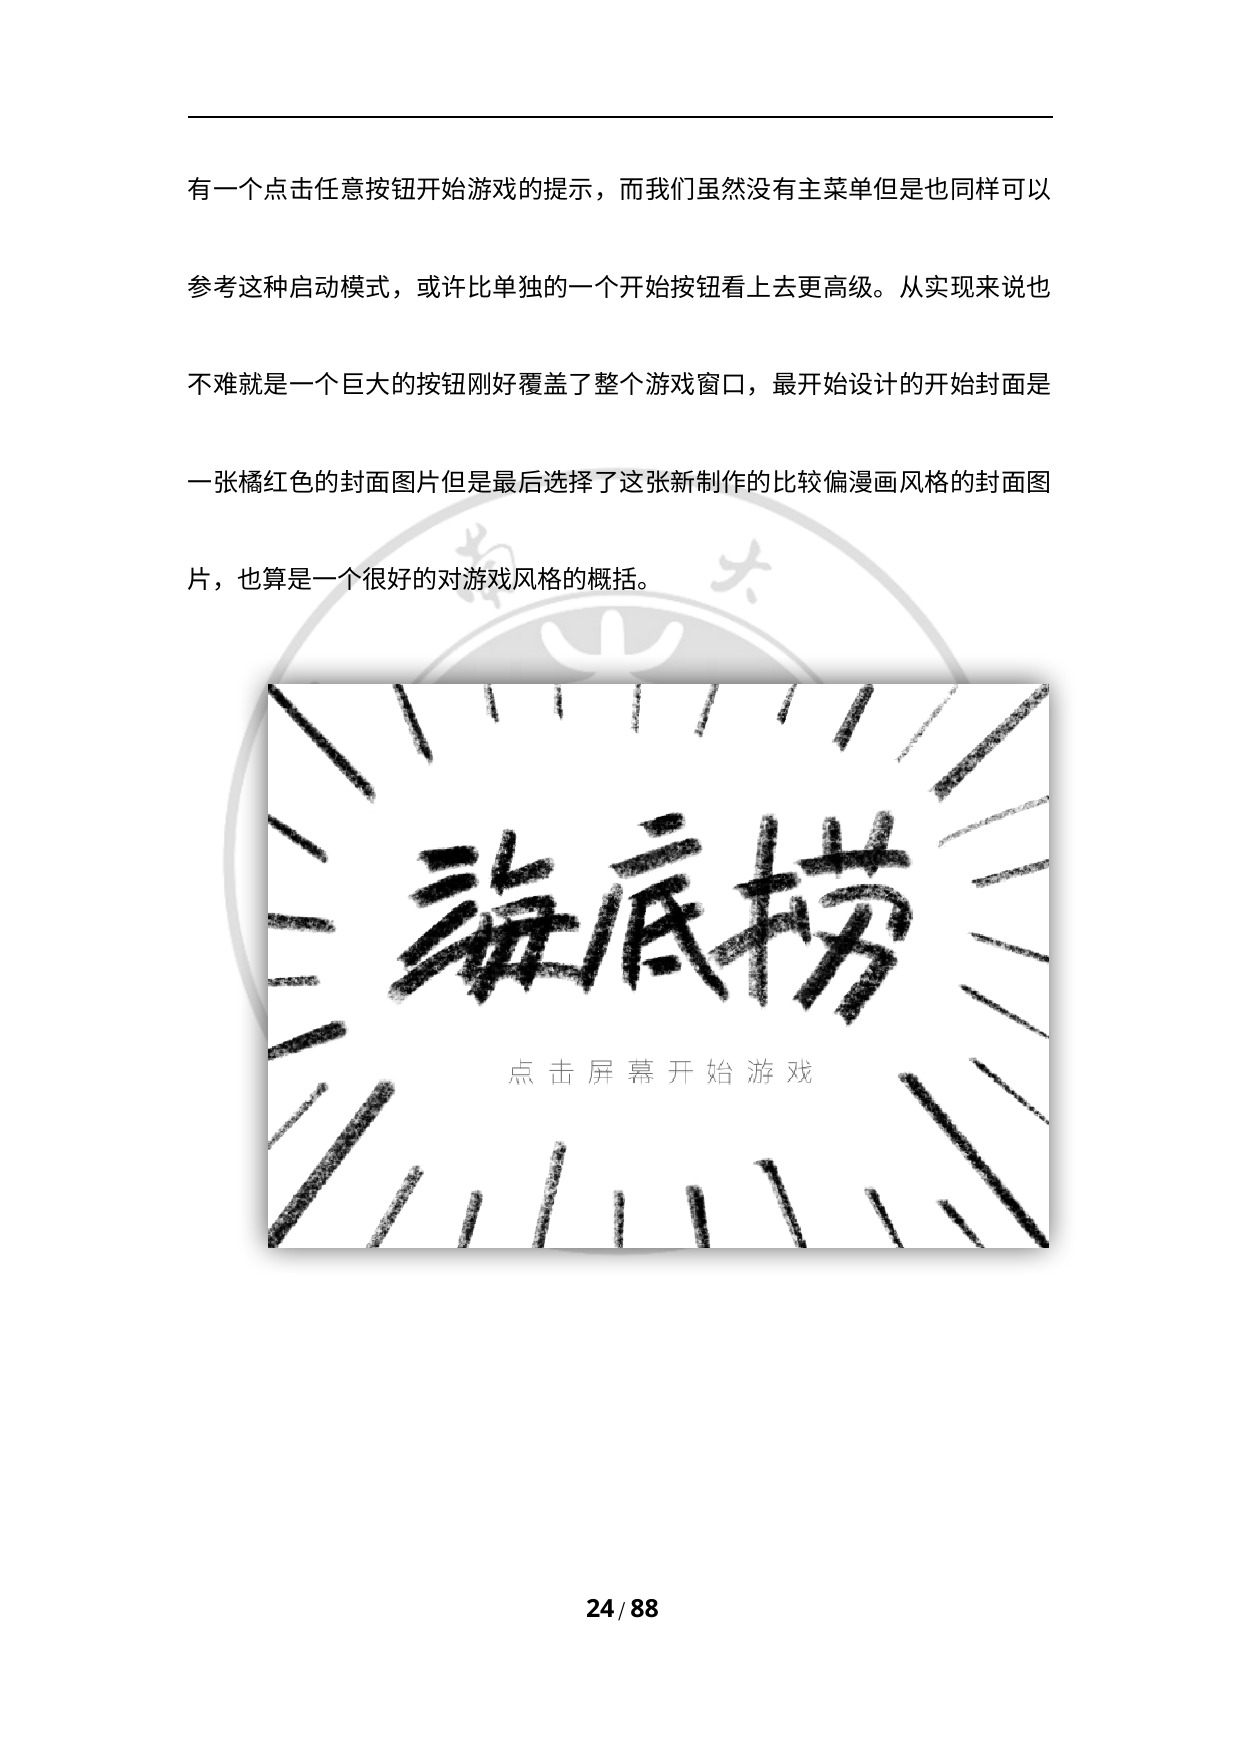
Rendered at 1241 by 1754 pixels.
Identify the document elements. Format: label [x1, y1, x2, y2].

picture [187, 611, 1053, 1286]
text [187, 156, 1053, 611]
